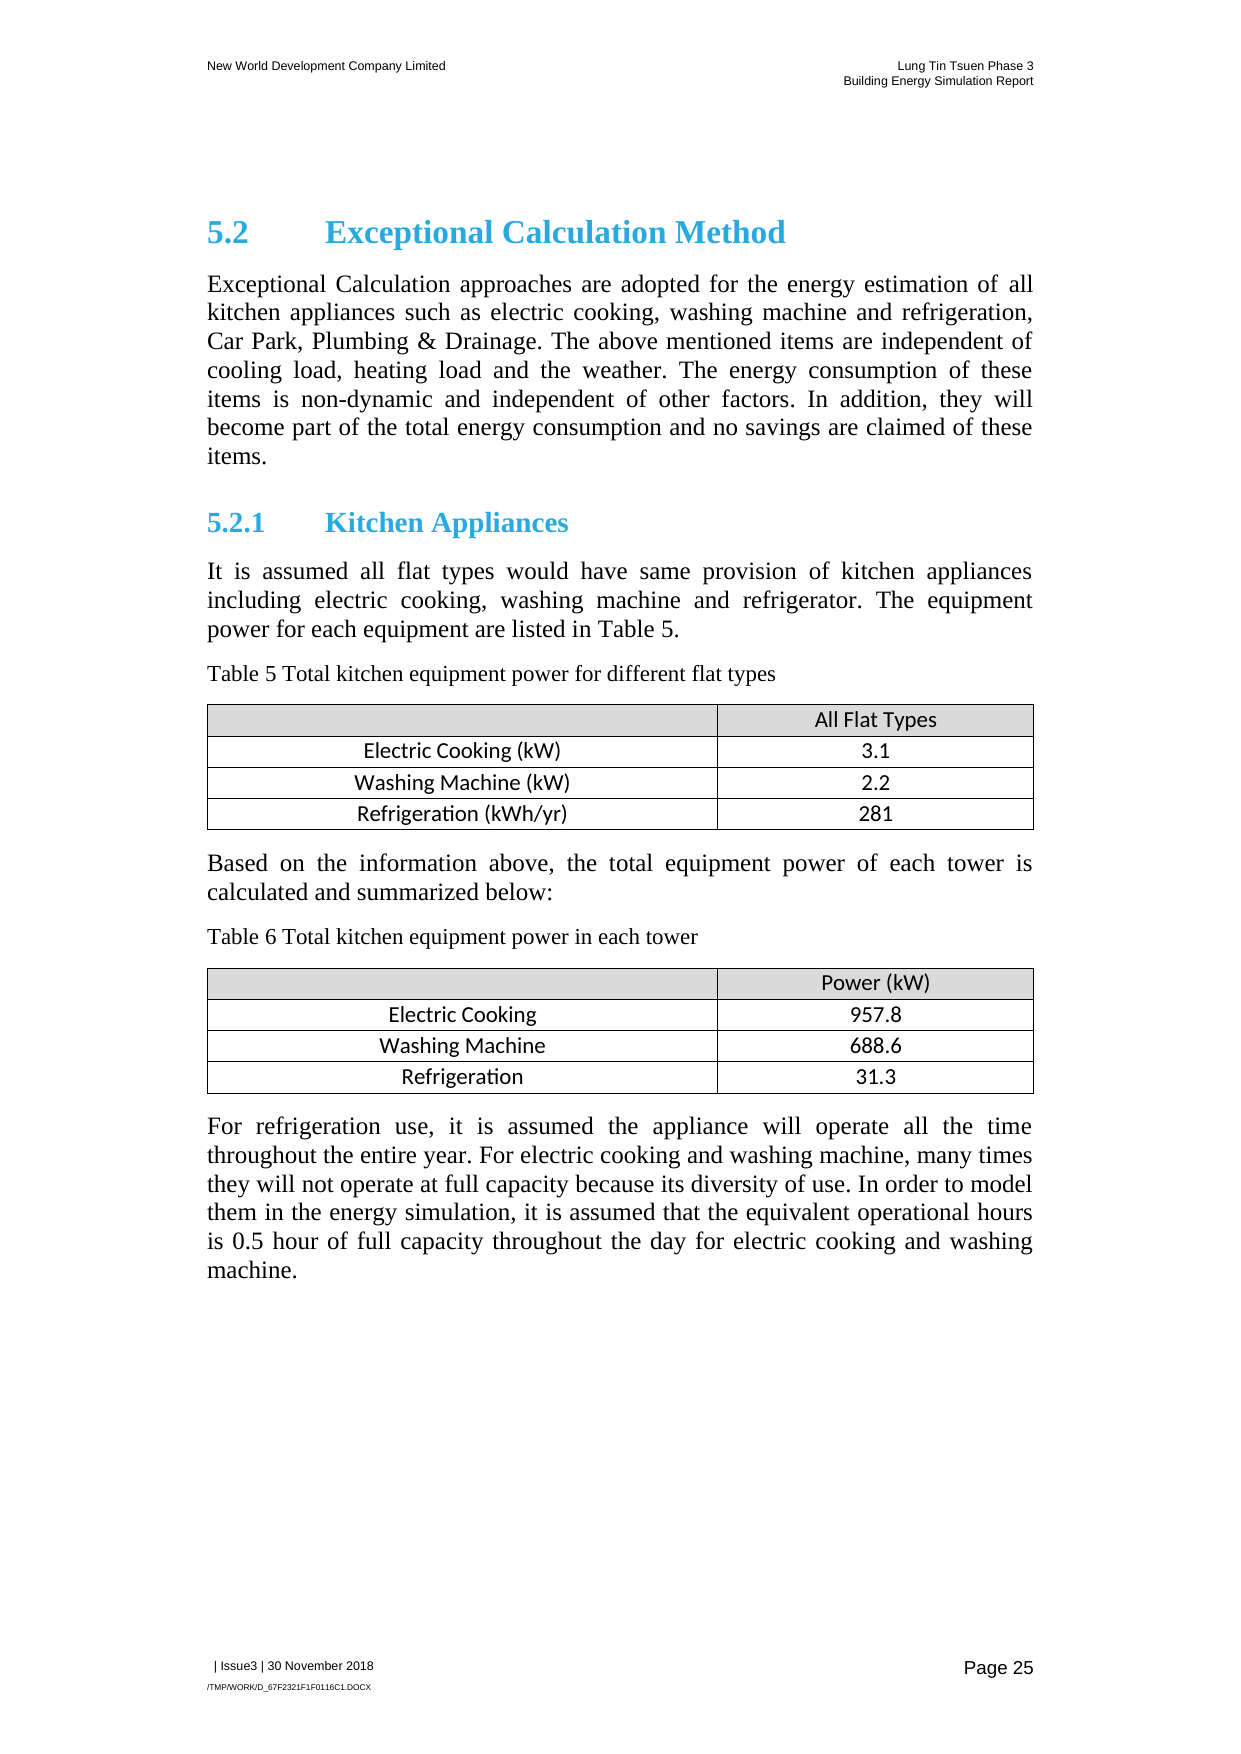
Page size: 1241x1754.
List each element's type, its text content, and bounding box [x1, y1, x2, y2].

table_cell Electric Cooking [208, 1000, 717, 1030]
table_cell Electric Cooking (kW) [208, 737, 717, 767]
table_cell 2.2 [718, 768, 1033, 798]
text Exceptional Calculation Method [207, 213, 1033, 251]
text It is assumed all flat types would have same provision of kitchen appliances including electric cooking, washing machine and refrigerator. The equipment power for each equipment are listed in Table 5. [207, 556, 1033, 643]
table_cell Washing Machine (kW) [208, 768, 717, 798]
text Table 6 Total kitchen equipment power in each tower [207, 923, 1033, 950]
text Exceptional Calculation approaches are adopted for the energy estimation of all kitchen appliances such as electric cooking, washing machine and refrigeration, Car Park, Plumbing & Drainage. The above mentioned items are independent of cooling load, heating load and the weather. The energy consumption of these items is non-dynamic and independent of other factors. In addition, they will become part of the total energy consumption and no savings are claimed of these items. [207, 269, 1033, 470]
text Kitchen Appliances [207, 505, 1033, 539]
table_header [208, 969, 717, 999]
table_cell 281 [718, 799, 1033, 829]
table_header [208, 705, 717, 736]
table_cell 31.3 [718, 1062, 1033, 1092]
table_cell Refrigeration [208, 1062, 717, 1092]
table_cell 957.8 [718, 1000, 1033, 1030]
table_header Power (kW) [718, 969, 1033, 999]
table_cell Refrigeration (kWh/yr) [208, 799, 717, 829]
text Table 5 Total kitchen equipment power for different flat types [207, 660, 1033, 687]
table_cell 688.6 [718, 1031, 1033, 1061]
table_cell Washing Machine [208, 1031, 717, 1061]
table_header All Flat Types [718, 705, 1033, 736]
table_cell 3.1 [718, 737, 1033, 767]
text For refrigeration use, it is assumed the appliance will operate all the time throughout the entire year. For electric cooking and washing machine, many times they will not operate at full capacity because its diversity of use. In order to model them in the energy simulation, it is assumed that the equivalent operational hours is 0.5 hour of full capacity throughout the day for electric cooking and washing machine. [207, 1111, 1033, 1284]
text Based on the information above, the total equipment power of each tower is calculated and summarized below: [207, 848, 1033, 906]
